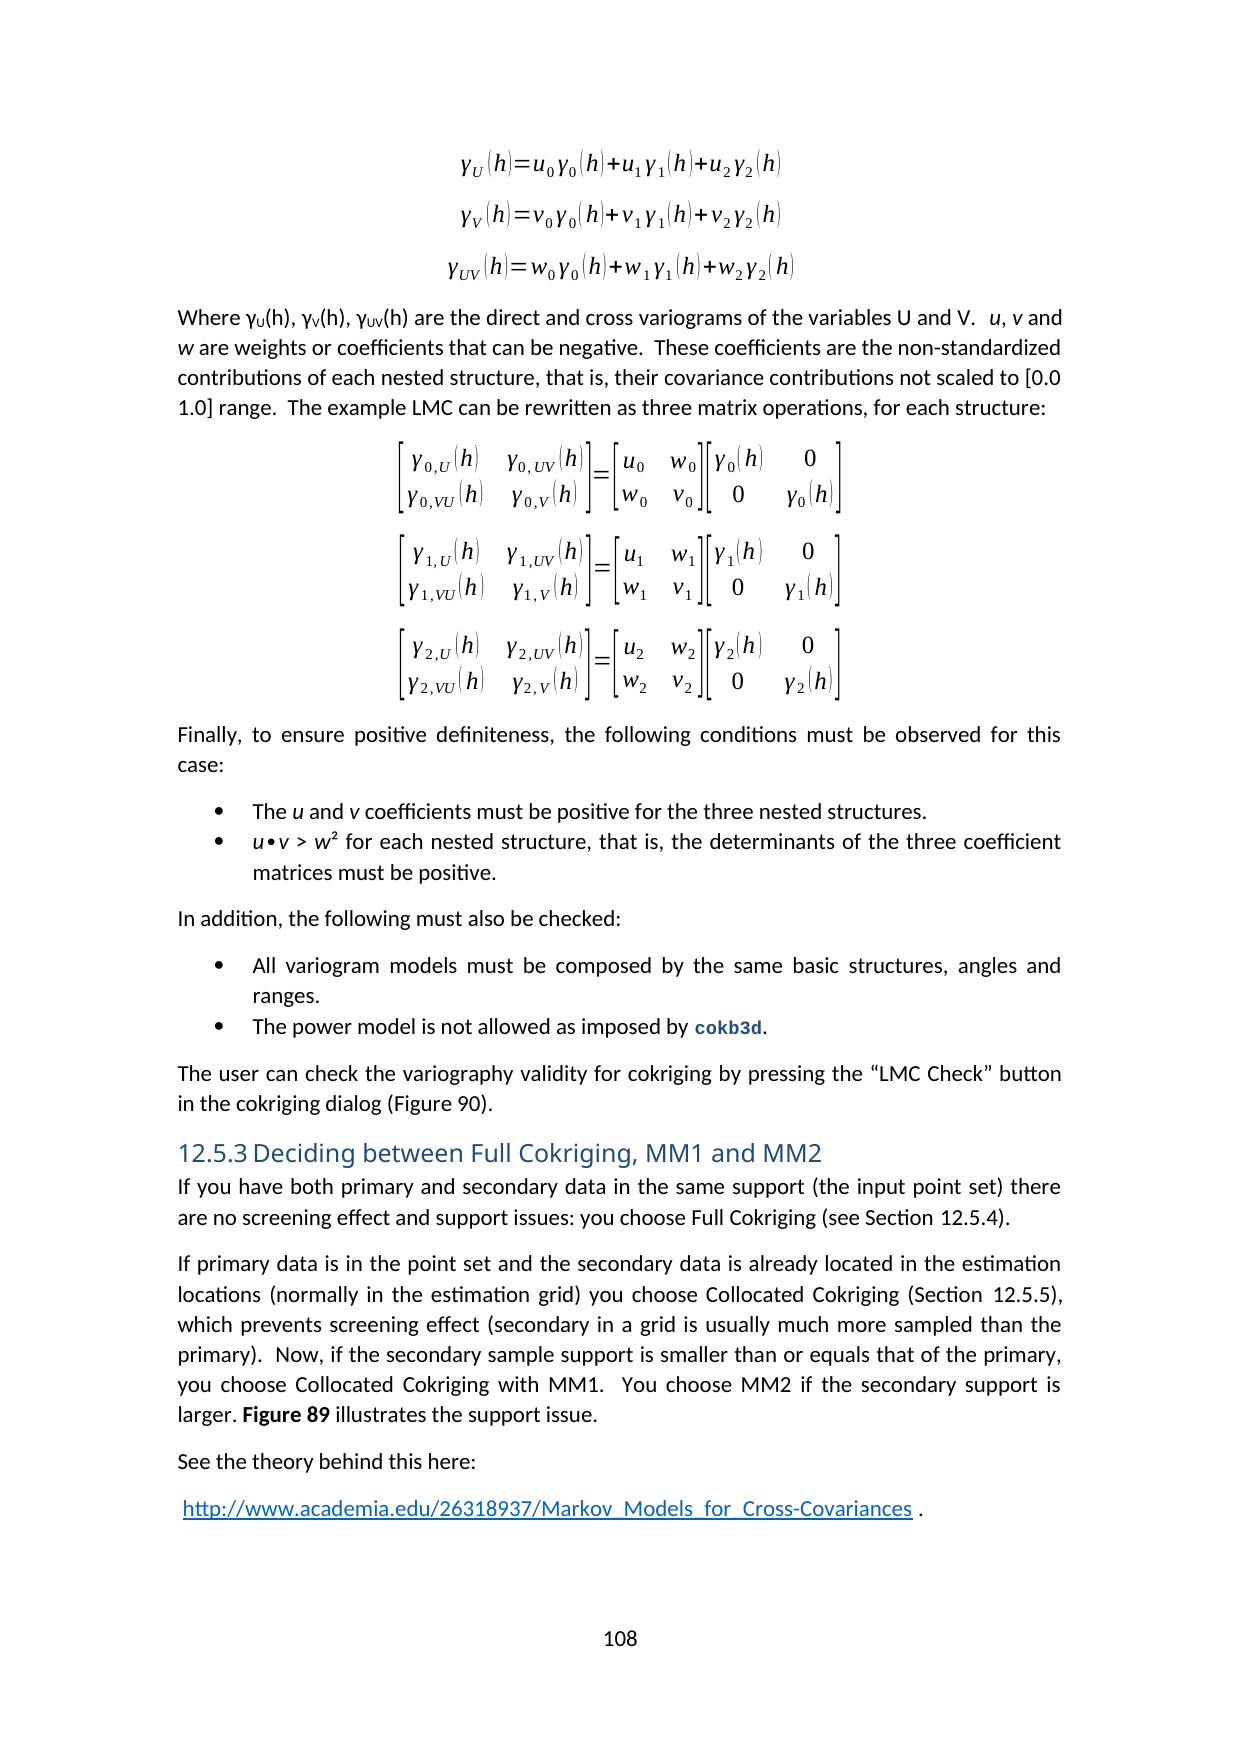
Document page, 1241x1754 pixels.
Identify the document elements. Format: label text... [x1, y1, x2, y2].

text http://www.academia.edu/26318937/Markov_Models_for_Cross-Covariances . [177, 1494, 1063, 1522]
list All variogram models must be composed by the same basic structures, angles and ranges. [215, 951, 1063, 1009]
text If primary data is in the point set and the secondary data is already located in the estimation locations (normally in the estimation grid) you choose Collocated Cokriging (Section 12.5.5), which prevents screening effect (secondary in a grid is usually much more sampled than the primary). Now, if the secondary sample support is smaller than or equals that of the primary, you choose Collocated Cokriging with MM1. You choose MM2 if the secondary support is larger. Figure 88 illustrates the support issue. [177, 1249, 1063, 1429]
list The u and v coefficients must be positive for the three nested structures. [215, 797, 1063, 825]
text Where γU(h), γV(h), γUV(h) are the direct and cross variograms of the variables U and V. u, v and w are weights or coefficients that can be negative. These coefficients are the non-standardized contributions of each nested structure, that is, their covariance contributions not scaled to [0.0 1.0] range. The example LMC can be rewritten as three matrix operations, for each structure: [177, 303, 1063, 421]
text See the theory behind this here: [177, 1447, 1063, 1476]
subtitle Deciding between Full Cokriging, MM1 and MM2 [177, 1136, 1063, 1170]
text The user can check the variography validity for cokriging by pressing the “LMC Check” button in the cokriging dialog (Figure 89). [177, 1059, 1063, 1117]
list The power model is not allowed as imposed by cokb3d. [215, 1012, 1063, 1040]
list u∙v > w² for each nested structure, that is, the determinants of the three coefficient matrices must be positive. [215, 827, 1063, 886]
text If you have both primary and secondary data in the same support (the input point set) there are no screening effect and support issues: you choose Full Cokriging (see Section 12.5.4). [177, 1172, 1063, 1231]
text In addition, the following must also be checked: [177, 904, 1063, 932]
text Finally, to ensure positive definiteness, the following conditions must be observed for this case: [177, 720, 1063, 778]
